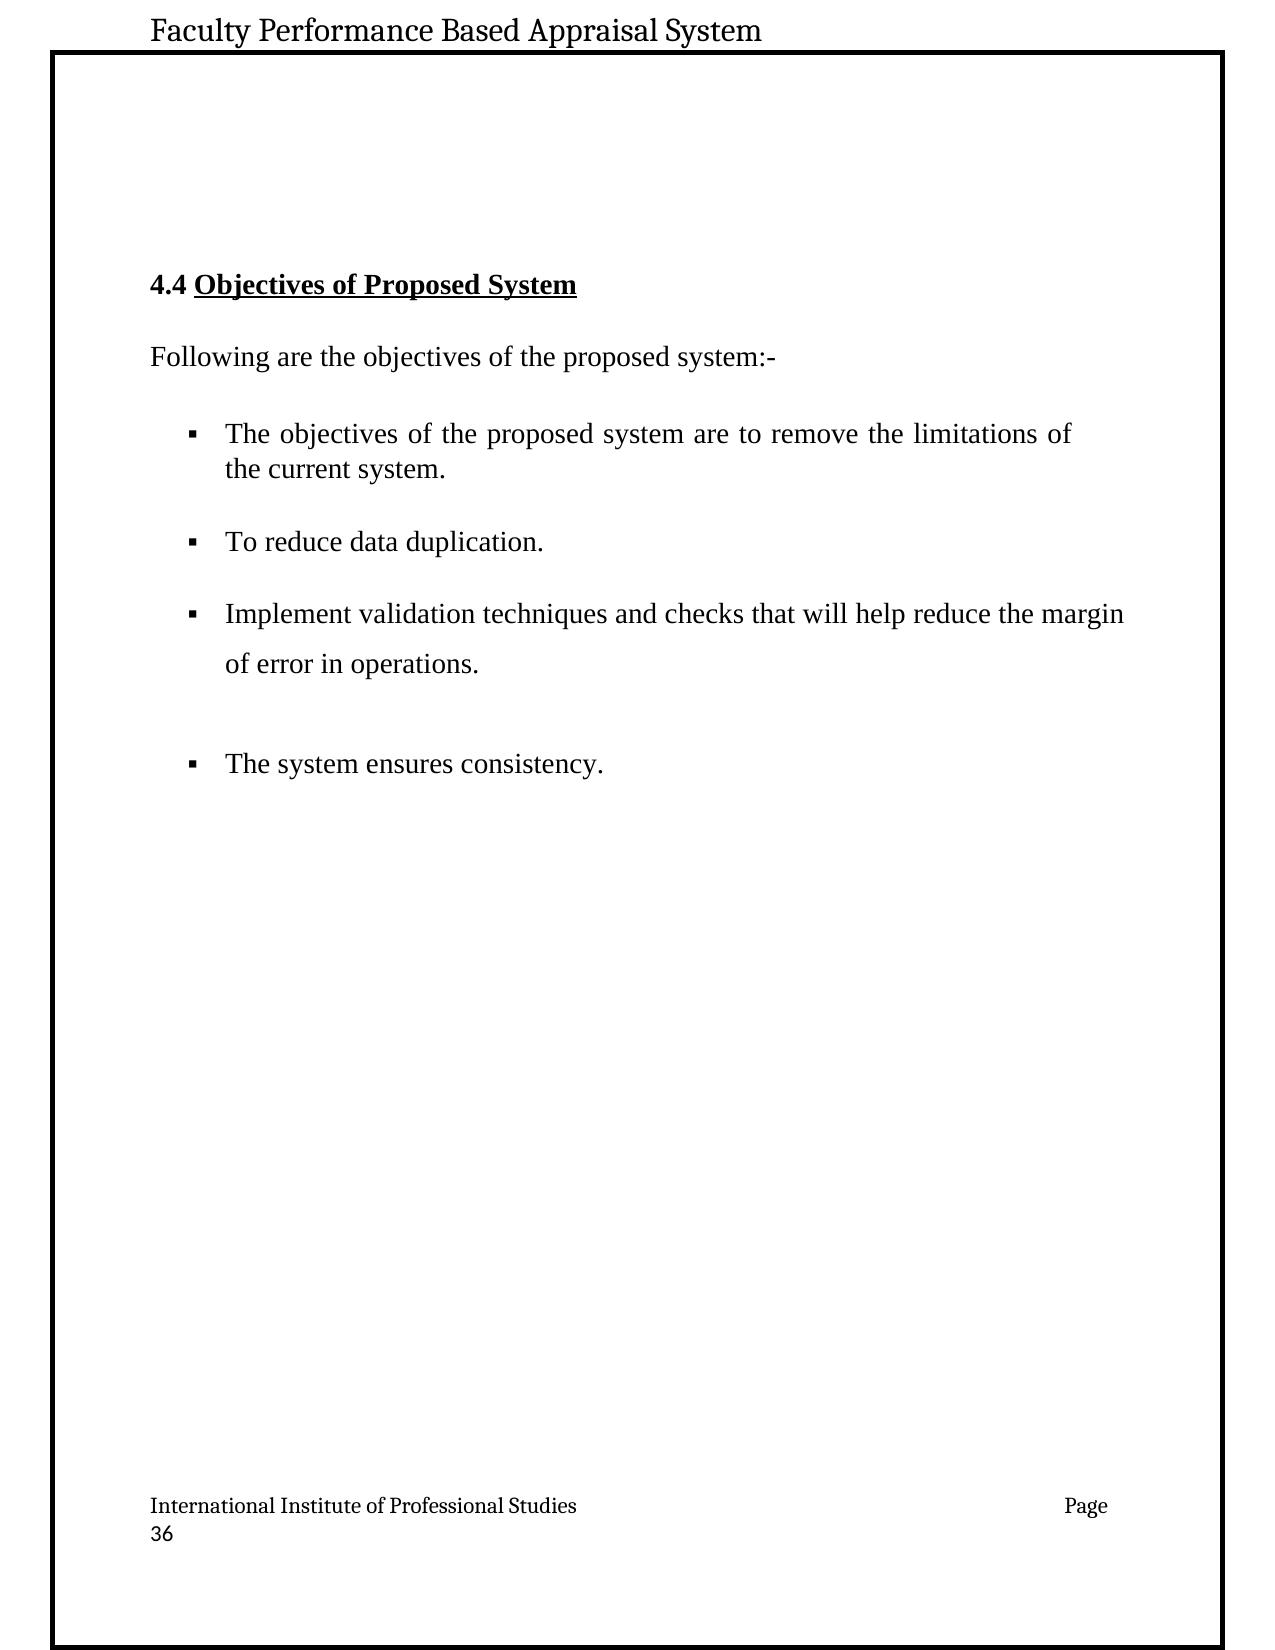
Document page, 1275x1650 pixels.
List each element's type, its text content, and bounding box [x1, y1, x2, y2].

list To reduce data duplication. [187, 524, 1125, 557]
list The system ensures consistency. [187, 746, 1125, 779]
list Implement validation techniques and checks that will help reduce the margin of error in operations. [187, 596, 1125, 679]
text 4.4 Objectives of Proposed System [150, 267, 1125, 301]
text Following are the objectives of the proposed system:- [150, 339, 1125, 373]
list The objectives of the proposed system are to remove the limitations of the current system. [187, 416, 1073, 484]
